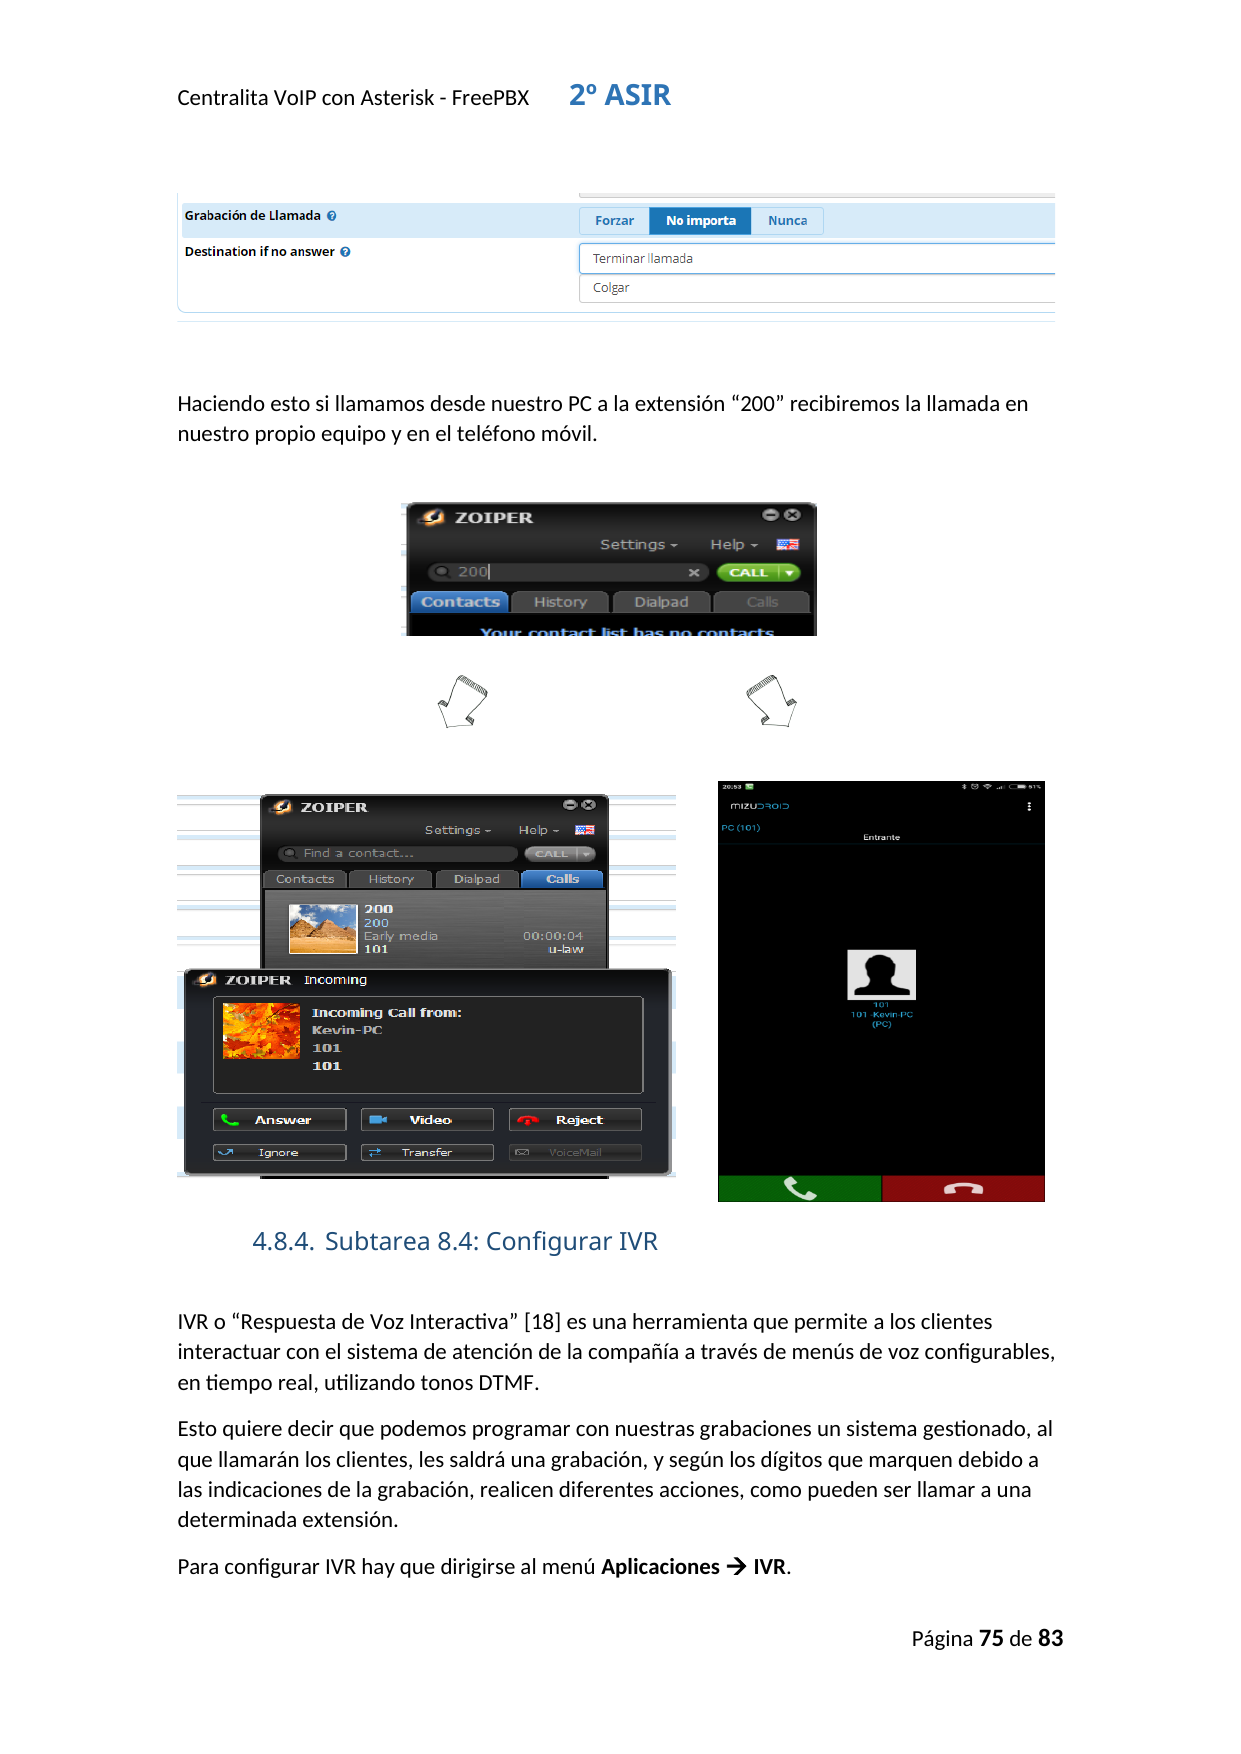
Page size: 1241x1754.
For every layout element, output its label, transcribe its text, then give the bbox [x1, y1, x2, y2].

text Esto quiere decir que podemos programar con nuestras grabaciones un sistema gestionado, al que llamarán los clientes, les saldrá una grabación, y según los dígitos que marquen debido a las indicaciones de la grabación, realicen diferentes acciones, como pueden ser llamar a una determinada extensión. [177, 1414, 1063, 1533]
picture [401, 497, 817, 636]
picture [177, 193, 1056, 322]
text Para configurar IVR hay que dirigirse al menú Aplicaciones IVR. [177, 1552, 1063, 1580]
picture [177, 791, 676, 1179]
text IVR o “Respuesta de Voz Interactiva” es una herramienta que permite a los clientes interactuar con el sistema de atención de la compañía a través de menús de voz configurables, en tiempo real, utilizando tonos DTMF. [177, 1307, 1063, 1396]
picture [718, 781, 1045, 1202]
picture [414, 662, 507, 748]
text Haciendo esto si llamamos desde nuestro PC a la extensión “200” recibiremos la llamada en nuestro propio equipo y en el teléfono móvil. [177, 389, 1063, 447]
picture [727, 661, 820, 748]
